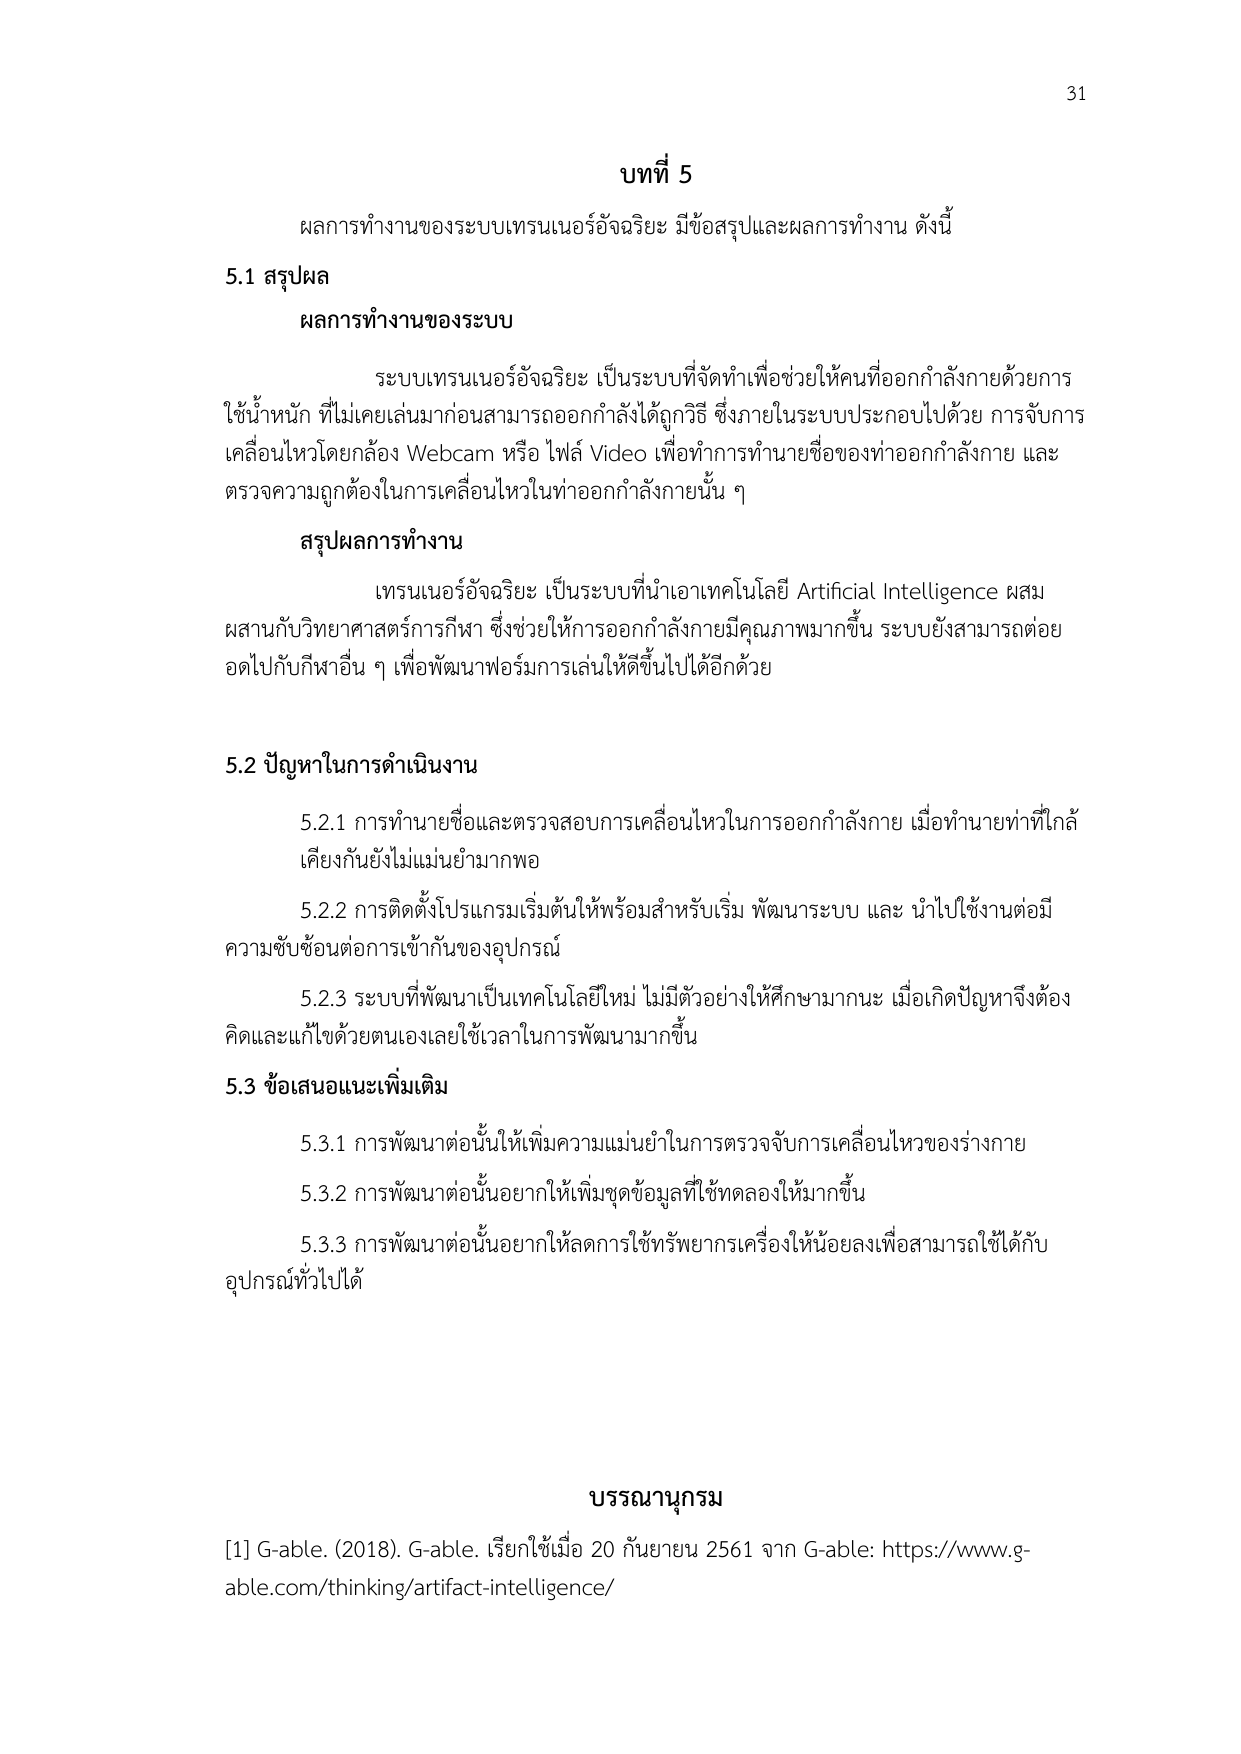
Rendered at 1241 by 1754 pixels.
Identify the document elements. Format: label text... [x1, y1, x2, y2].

text 5.2.1 การทำนายชื่อและตรวจสอบการเคลื่อนไหวในการออกกำลังกาย เมื่อทำนายท่าที่ใกล้เคียงกันยังไม่แม่นยำมากพอ [300, 801, 1087, 877]
subtitle 5.1 สรุปผล [225, 255, 1087, 300]
text ผลการทำงานของระบบ [225, 300, 1087, 344]
text 5.2.2 การติดตั้งโปรแกรมเริ่มต้นให้พร้อมสำหรับเริ่ม พัฒนาระบบ และ นำไปใช้งานต่อมีความซับซ้อนต่อการเข้ากันของอุปกรณ์ [225, 889, 1087, 965]
subtitle บทที่ 5 [225, 150, 1087, 192]
text 5.3.3 การพัฒนาต่อนั้นอยากให้ลดการใช้ทรัพยากรเครื่องให้น้อยลงเพื่อสามารถใช้ได้กับอุปกรณ์ทั่วไปได้ [225, 1223, 1087, 1298]
text 5.3.2 การพัฒนาต่อนั้นอยากให้เพิ่มชุดข้อมูลที่ใช้ทดลองให้มากขึ้น [225, 1172, 1087, 1210]
text เทรนเนอร์อัจฉริยะ เป็นระบบที่นำเอาเทคโนโลยี Artificial Intelligence ผสมผสานกับวิทยาศาสตร์การกีฬา ซึ่งช่วยให้การออกกำลังกายมีคุณภาพมากขึ้น ระบบยังสามารถต่อยอดไปกับกีฬาอื่น ๆ เพื่อพัฒนาฟอร์มการเล่นให้ดีขึ้นไปได้อีกด้วย [225, 570, 1087, 683]
subtitle บรรณานุกรม [225, 1474, 1087, 1516]
text 5.2.3 ระบบที่พัฒนาเป็นเทคโนโลยีใหม่ ไม่มีตัวอย่างให้ศึกษามากนะ เมื่อเกิดปัญหาจึงต้องคิดและแก้ไขด้วยตนเองเลยใช้เวลาในการพัฒนามากขึ้น [225, 977, 1087, 1053]
text สรุปผลการทำงาน [225, 520, 1087, 558]
subtitle 5.3 ข้อเสนอแนะเพิ่มเติม [225, 1065, 1087, 1110]
text 5.3.1 การพัฒนาต่อนั้นให้เพิ่มความแม่นยำในการตรวจจับการเคลื่อนไหวของร่างกาย [225, 1122, 1087, 1160]
text ผลการทำงานของระบบเทรนเนอร์อัจฉริยะ มีข้อสรุปและผลการทำงาน ดังนี้ [225, 205, 1087, 243]
subtitle 5.2 ปัญหาในการดำเนินงาน [225, 744, 1087, 789]
text ระบบเทรนเนอร์อัจฉริยะ เป็นระบบที่จัดทำเพื่อช่วยให้คนที่ออกกำลังกายด้วยการใช้น้ำหนัก ที่ไม่เคยเล่นมาก่อนสามารถออกกำลังได้ถูกวิธี ซึ่งภายในระบบประกอบไปด้วย การจับการเคลื่อนไหวโดยกล้อง Webcam หรือ ไฟล์ Video เพื่อทำการทำนายชื่อของท่าออกกำลังกาย และตรวจความถูกต้องในการเคลื่อนไหวในท่าออกกำลังกายนั้น ๆ [225, 357, 1087, 507]
